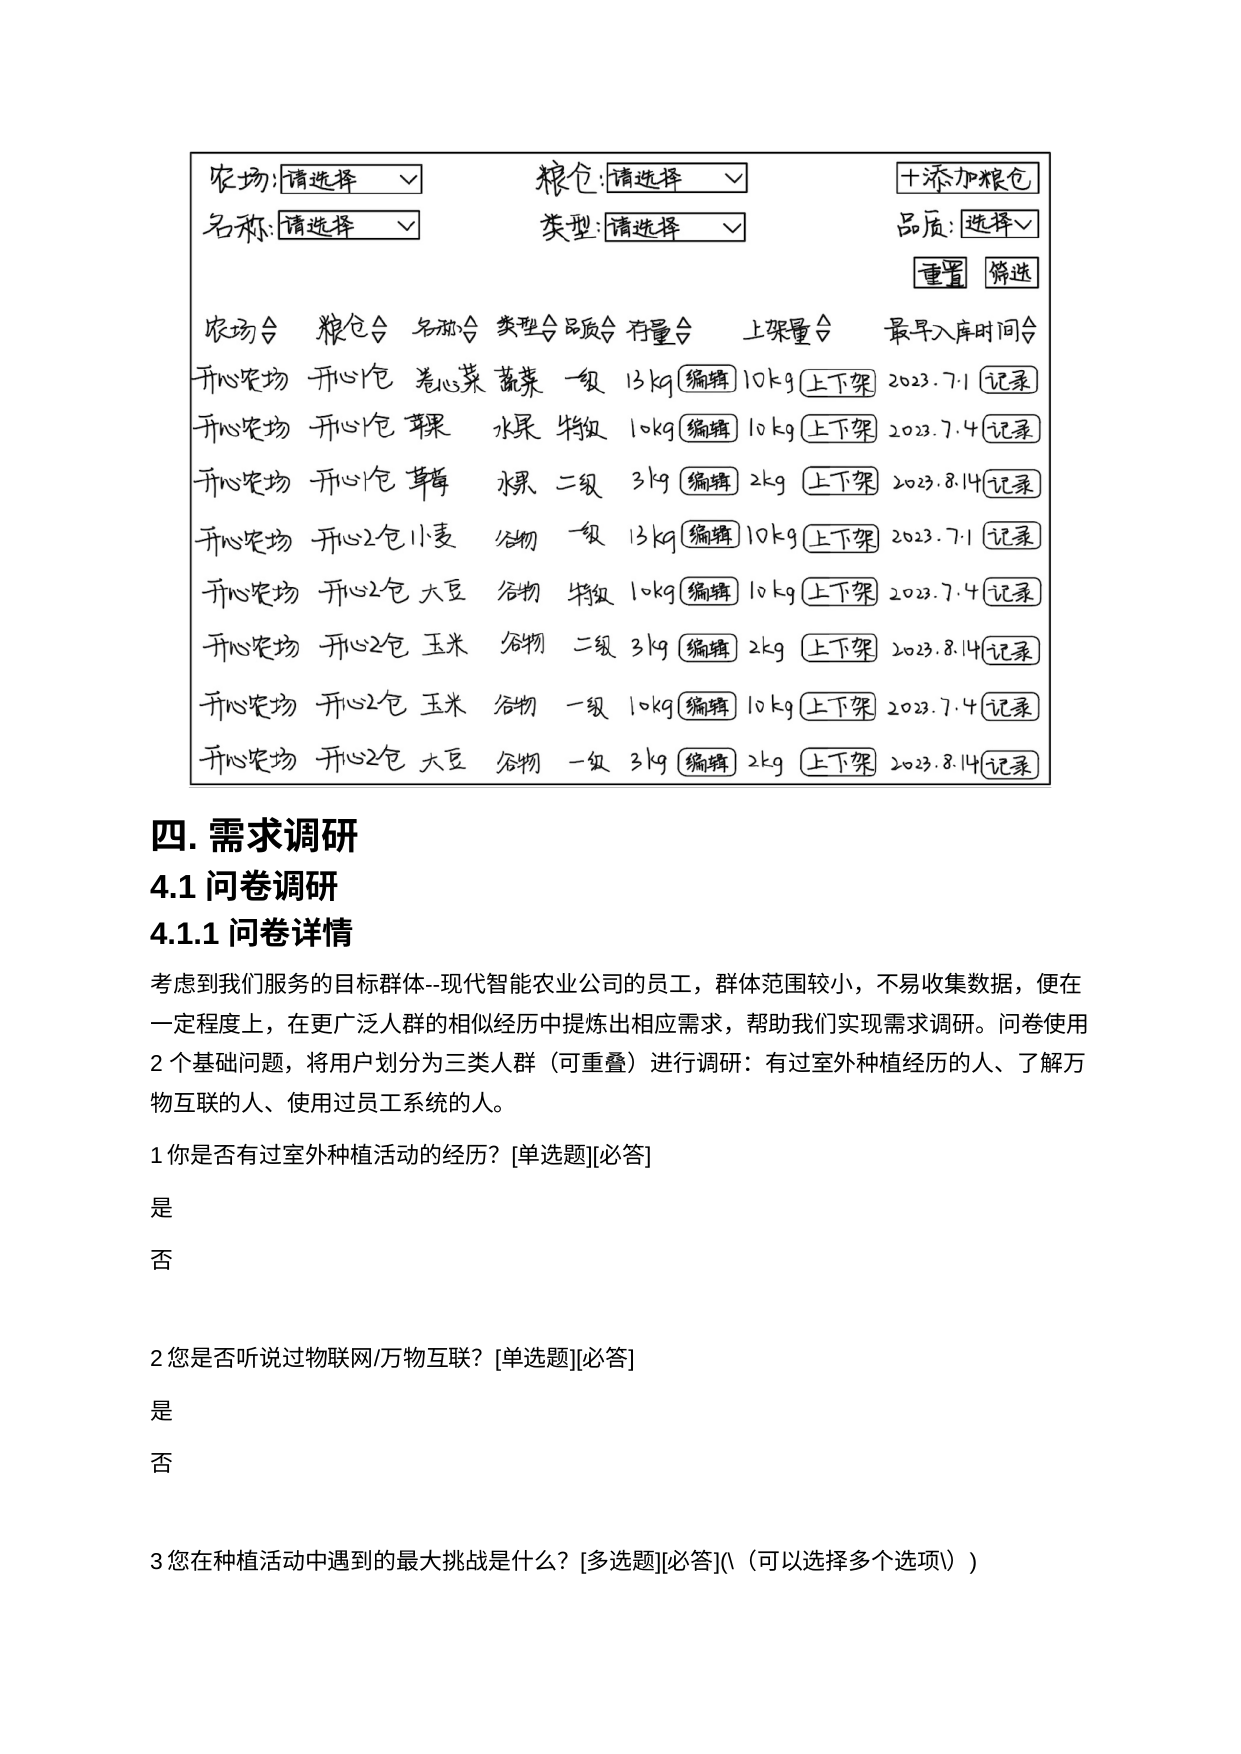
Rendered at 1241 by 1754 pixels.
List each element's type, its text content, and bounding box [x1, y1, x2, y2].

text 3您在种植活动中遇到的最大挑战是什么？[多选题][必答](\（可以选择多个选项\）) [150, 1543, 1090, 1576]
text 否 [150, 1445, 1090, 1478]
text 考虑到我们服务的目标群体--现代智能农业公司的员工，群体范围较小，不易收集数据，便在一定程度上，在更广泛人群的相似经历中提炼出相应需求，帮助我们实现需求调研。问卷使用 2 个基础问题，将用户划分为三类人群（可重叠）进行调研：有过室外种植经历的人、了解万物互联的人、使用过员工系统的人。 [150, 966, 1090, 1118]
text 是 [150, 1190, 1090, 1223]
text 2您是否听说过物联网/万物互联？[单选题][必答] [150, 1340, 1090, 1373]
text 是 [150, 1393, 1090, 1426]
picture [188, 150, 1052, 788]
text 否 [150, 1242, 1090, 1275]
text 1你是否有过室外种植活动的经历？[单选题][必答] [150, 1137, 1090, 1171]
